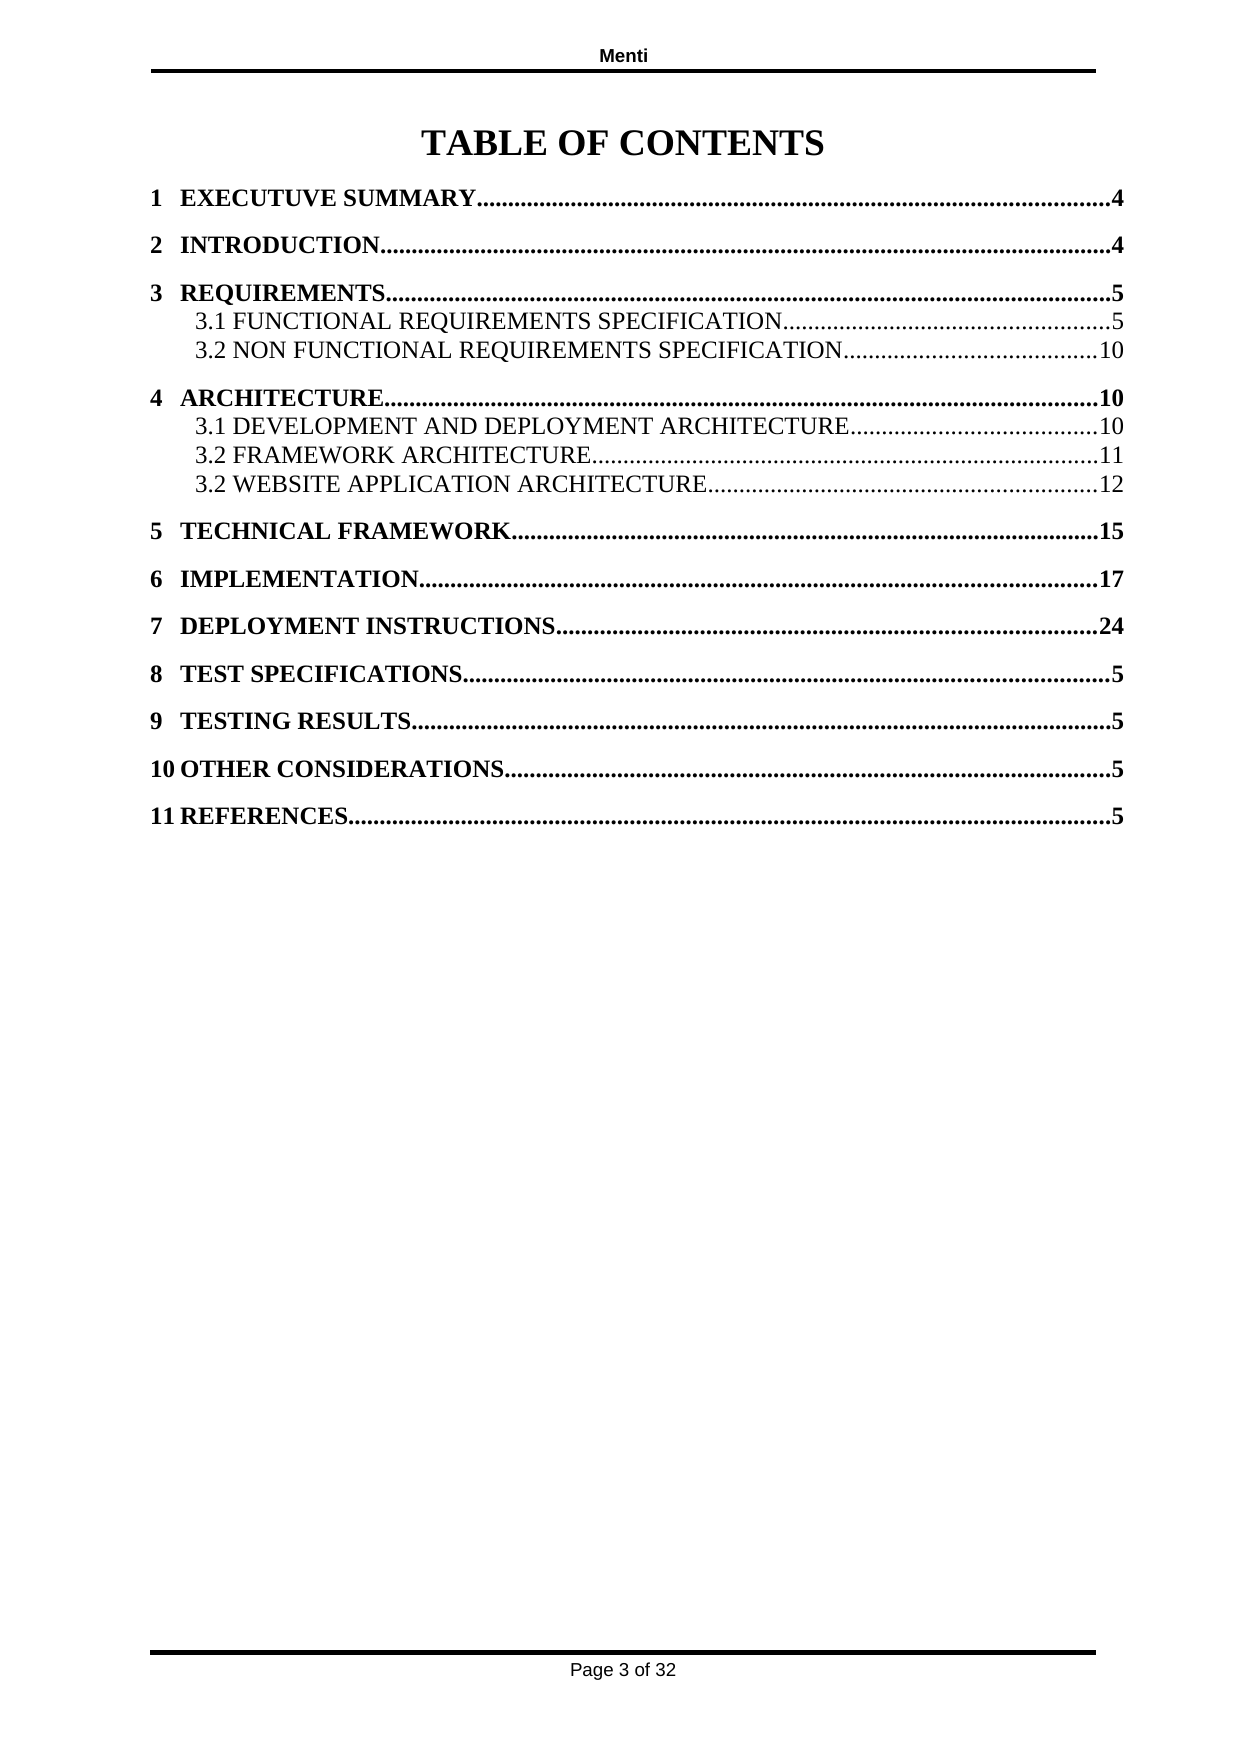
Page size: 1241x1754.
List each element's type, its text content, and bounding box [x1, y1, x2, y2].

text 5 TEchnical framework 15 [150, 516, 1096, 545]
text 7 Deployment Instructions 24 [150, 611, 1096, 640]
text 2 introduction 4 [150, 230, 1096, 259]
text 11 references 5 [150, 801, 1096, 830]
text 4 architecture 10 [150, 383, 1096, 411]
text 3.2 WEBSITE APPLICATION ARCHITECTURE 12 [195, 469, 1096, 498]
text 3.1 DEVELOPMENT AND DEPLOYMENT ARCHITECTURE 10 [195, 411, 1096, 440]
text 6 IMPLEMENTATION 17 [150, 564, 1096, 593]
text 3.1 FUNCTIONAL REQUIREMENTS SPECIFICATION 5 [195, 306, 1096, 335]
text 1 Executuve Summary 4 [150, 183, 1096, 211]
text 3.2 NON FUNCTIONAL REQUIREMENTS SPECIFICATION 10 [195, 335, 1096, 364]
text 10 OTHER CONSIDERATIONS 5 [150, 754, 1096, 783]
text 3 Requirements 5 [150, 278, 1096, 306]
text 8 Test specifications 5 [150, 659, 1096, 688]
title TABLE OF CONTENTS [150, 121, 1096, 164]
text 3.2 FRAMEWORK ARCHITECTURE 11 [195, 440, 1096, 469]
text 9 testing results 5 [150, 706, 1096, 735]
